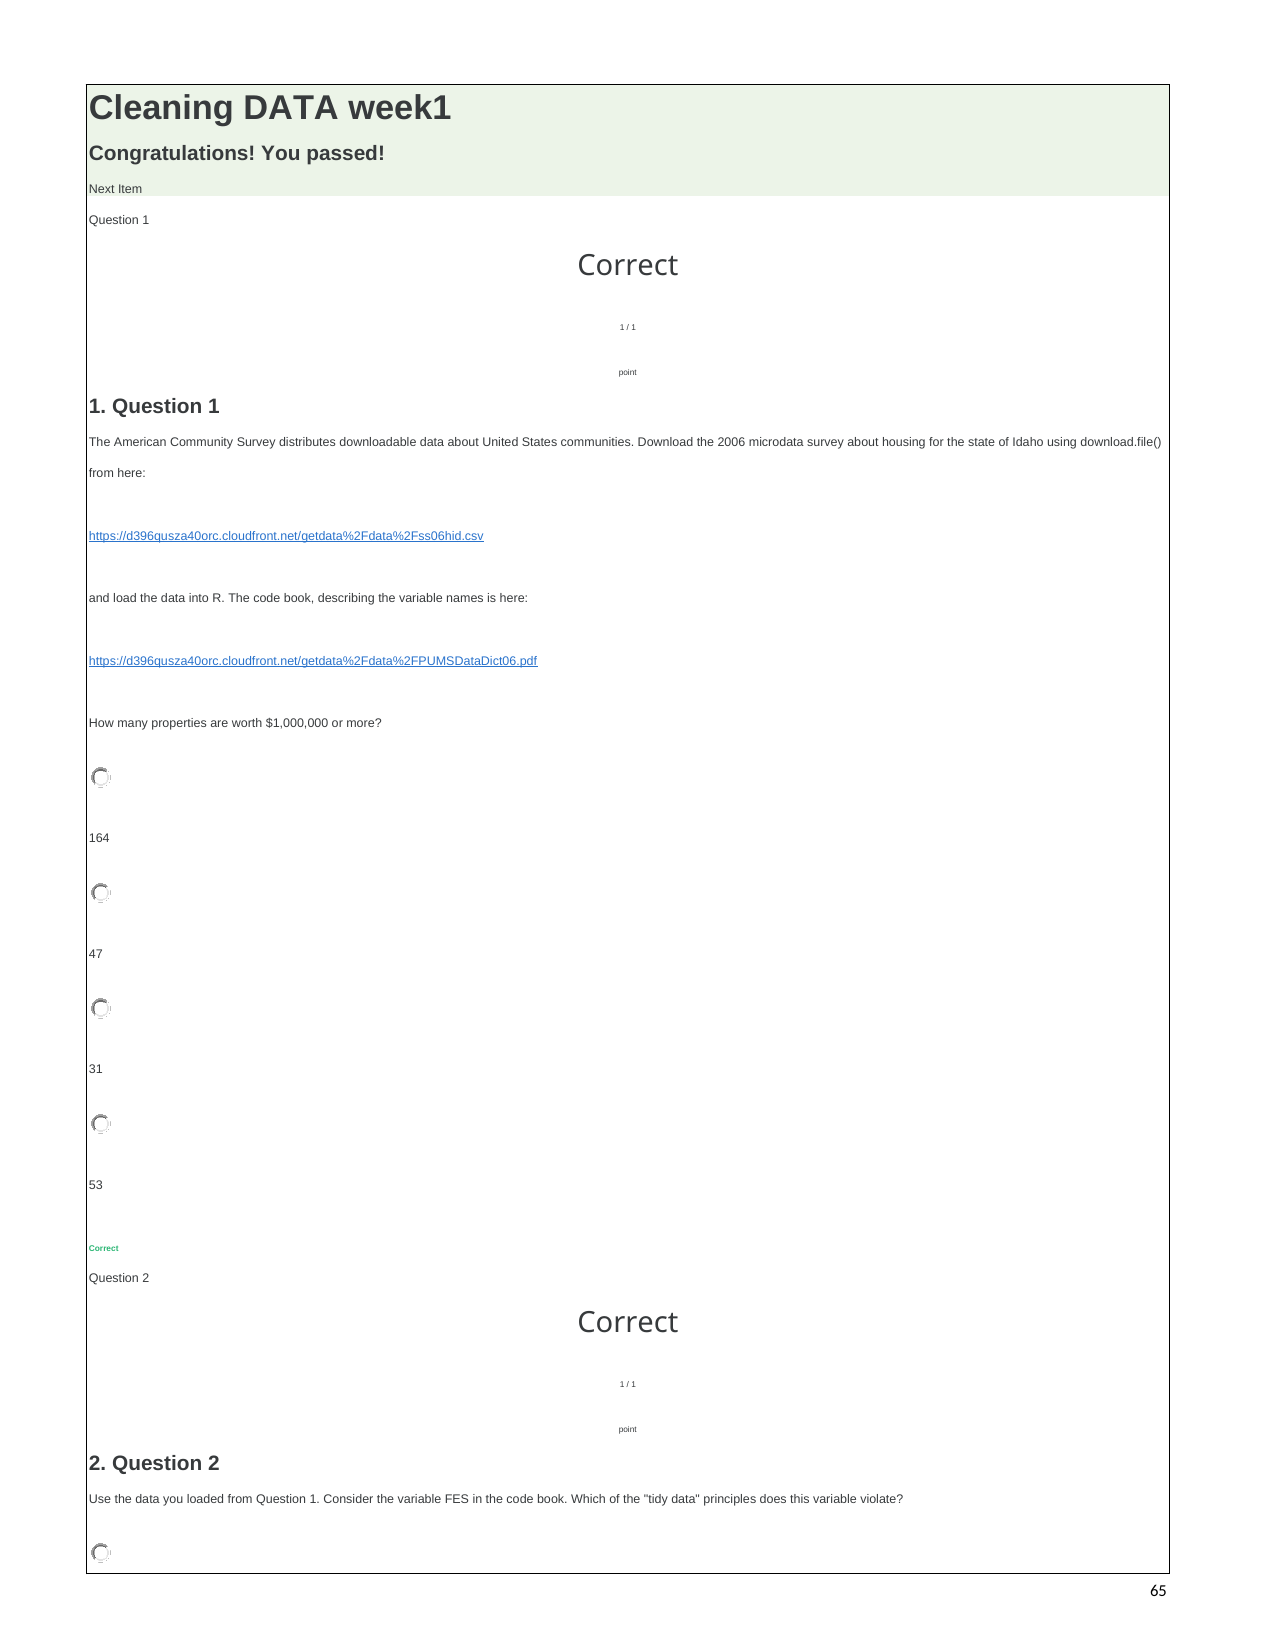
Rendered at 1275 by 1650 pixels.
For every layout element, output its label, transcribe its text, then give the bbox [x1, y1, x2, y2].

subtitle 2. Question 2 [87, 1447, 1169, 1474]
text 1 / 1 [87, 301, 1169, 332]
text The American Community Survey distributes downloadable data about United States communities. Download the 2006 microdata survey about housing for the state of Idaho using download.file() from here: [89, 417, 1167, 480]
text Question 1 [87, 209, 1169, 227]
text 1 / 1 [87, 1358, 1169, 1389]
text Question 2 [87, 1267, 1169, 1285]
text point [87, 1402, 1169, 1434]
text Correct [87, 241, 1169, 284]
text point [87, 346, 1169, 377]
text Cleaning DATA week1 Congratulations! You passed! [87, 85, 1169, 164]
text 47 [87, 926, 1169, 961]
text How many properties are worth $1,000,000 or more? [87, 696, 1169, 730]
text 53 [87, 1157, 1169, 1192]
text https://d396qusza40orc.cloudfront.net/getdata%2Fdata%2FPUMSDataDict06.pdf [87, 633, 1169, 667]
text Correct [87, 1298, 1169, 1341]
text https://d396qusza40orc.cloudfront.net/getdata%2Fdata%2Fss06hid.csv [87, 508, 1169, 542]
text Correct [87, 1218, 1169, 1254]
text and load the data into R. The code book, describing the variable names is here: [87, 571, 1169, 605]
text Next Item [87, 178, 1169, 196]
text 164 [87, 811, 1169, 845]
subtitle 1. Question 1 [87, 390, 1169, 417]
text 31 [87, 1042, 1169, 1076]
text Use the data you loaded from Question 1. Consider the variable FES in the code book. Which of the "tidy data" principles does this variable violate? [89, 1474, 1167, 1506]
